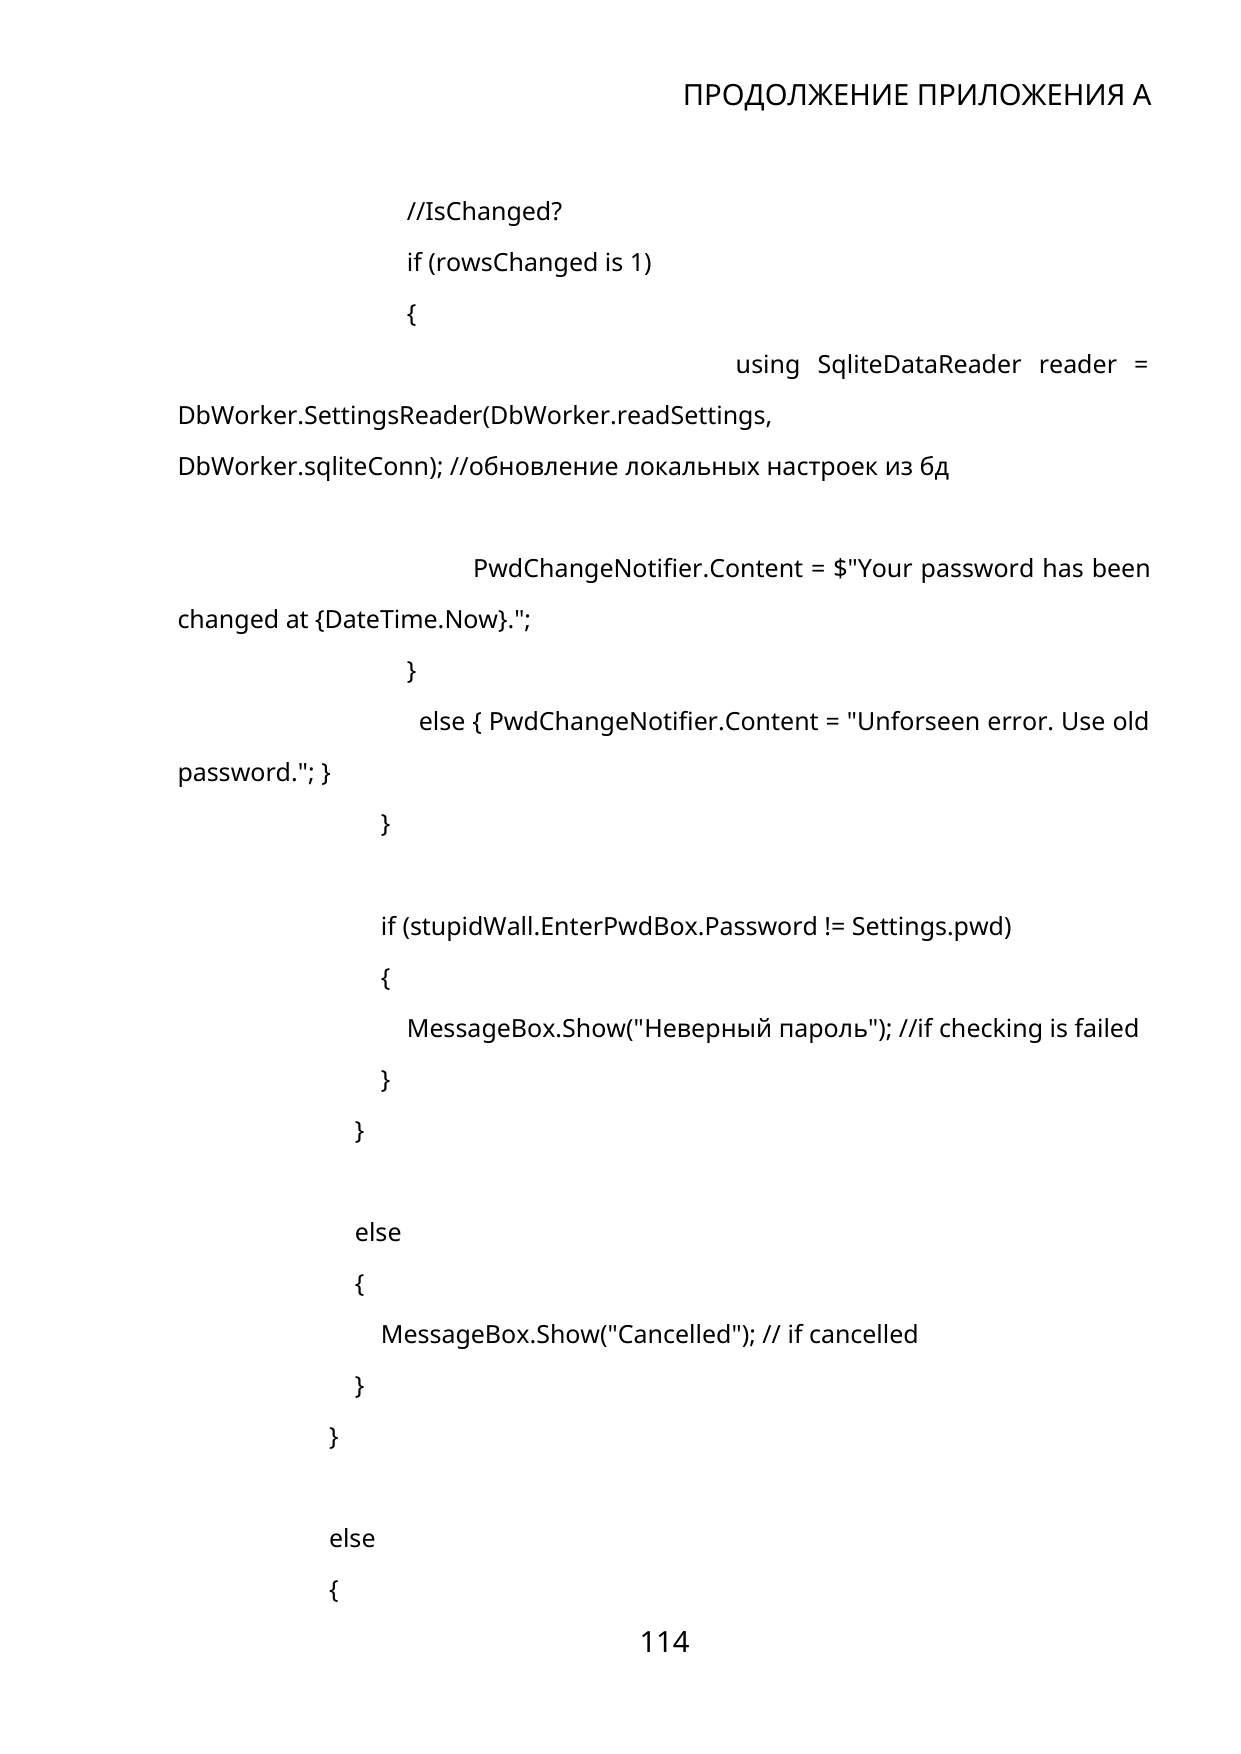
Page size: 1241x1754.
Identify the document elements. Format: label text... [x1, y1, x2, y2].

text } [177, 1061, 1152, 1095]
text else [177, 1521, 1152, 1555]
text MessageBox.Show("Cancelled"); // if cancelled [177, 1317, 1152, 1351]
text } [177, 1112, 1152, 1146]
text else [177, 1214, 1152, 1248]
text //IsChanged? [177, 194, 1152, 228]
text using SqliteDataReader reader = DbWorker.SettingsReader(DbWorker.readSettings, DbWorker.sqliteConn); //обновление локальных настроек из бд [177, 347, 1152, 483]
text PwdChangeNotifier.Content = $"Your password has been changed at {DateTime.Now}."; [177, 551, 1152, 636]
text } [177, 653, 1152, 687]
text { [177, 1572, 1152, 1606]
text } [177, 1368, 1152, 1402]
text { [177, 296, 1152, 330]
text } [177, 1419, 1152, 1453]
text MessageBox.Show("Неверный пароль"); //if checking is failed [177, 1010, 1152, 1044]
text if (stupidWall.EnterPwdBox.Password != Settings.pwd) [177, 908, 1152, 942]
text } [177, 806, 1152, 840]
text if (rowsChanged is 1) [177, 245, 1152, 279]
text { [177, 959, 1152, 993]
text { [177, 1266, 1152, 1299]
text else { PwdChangeNotifier.Content = "Unforseen error. Use old password."; } [177, 704, 1152, 789]
